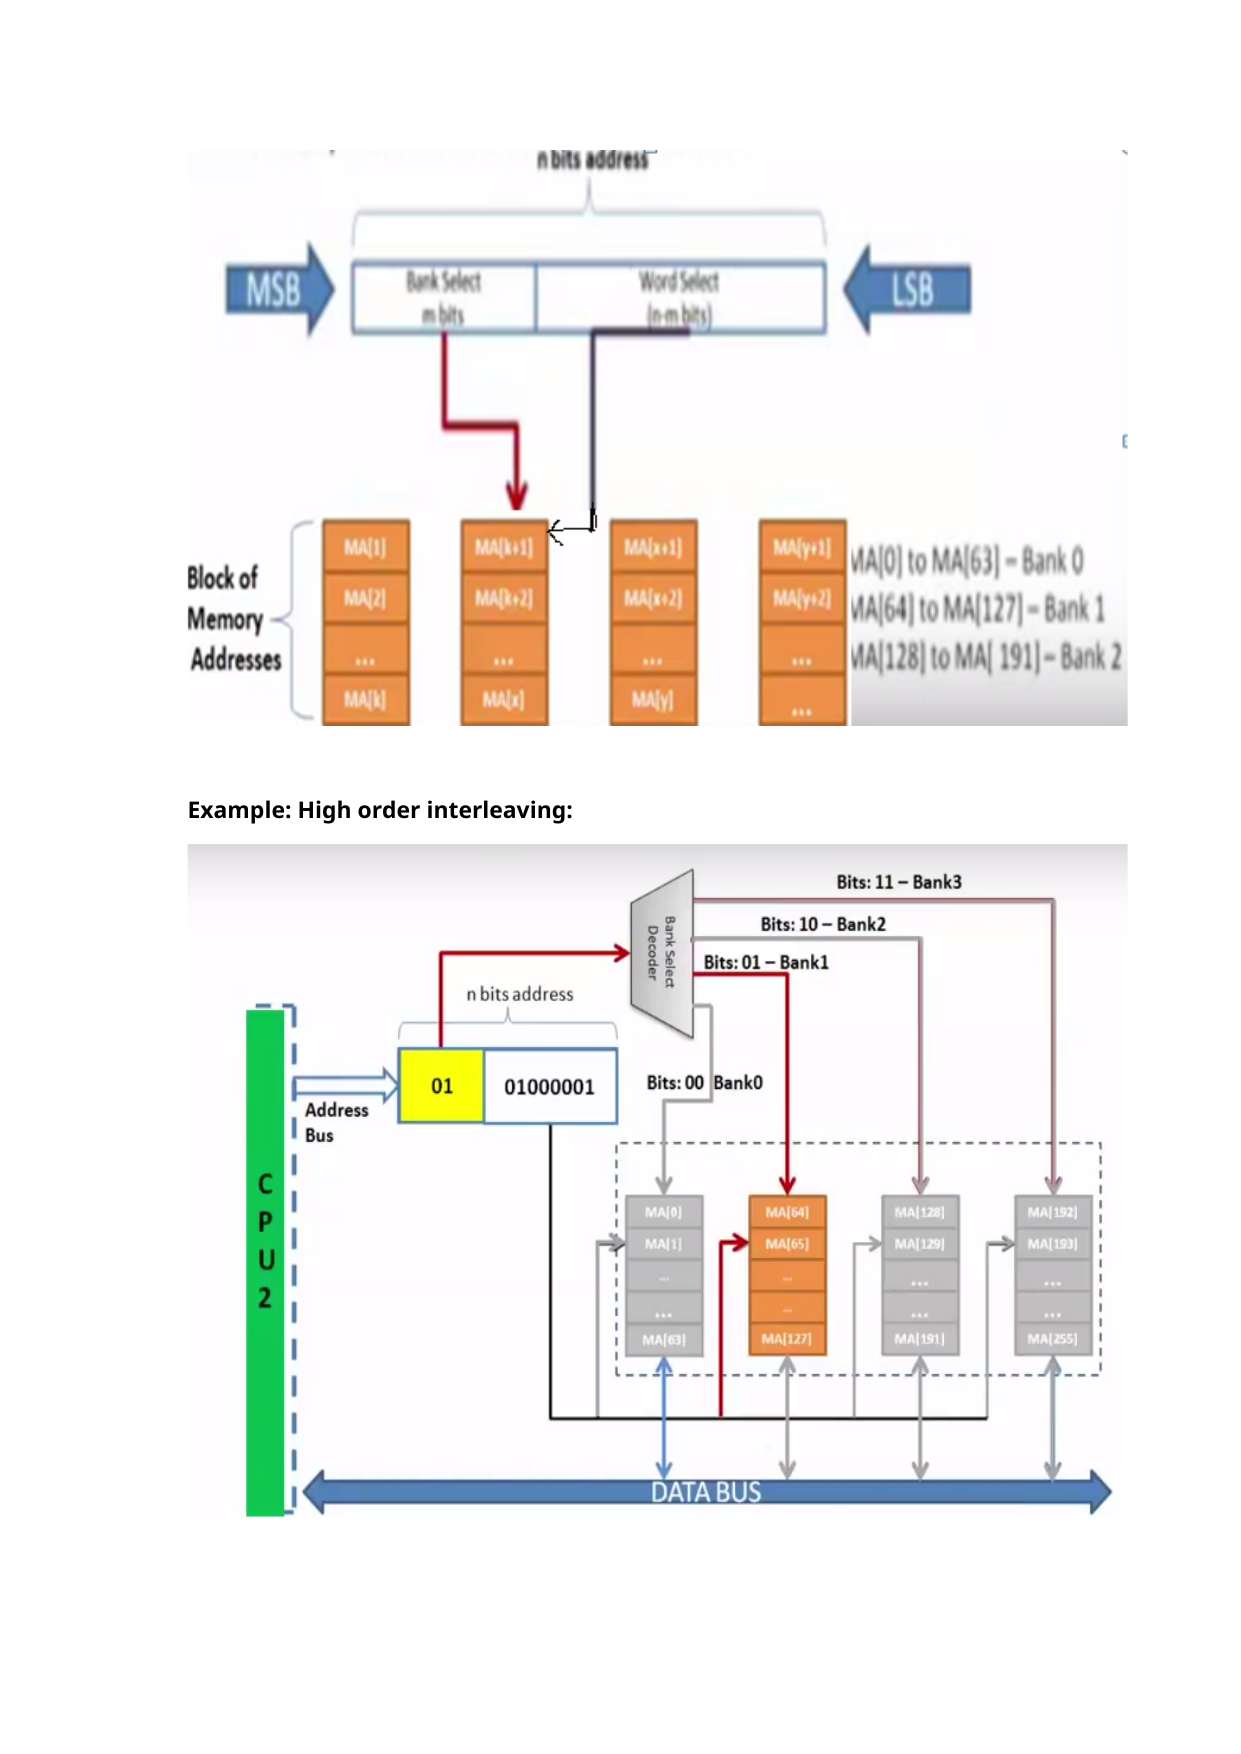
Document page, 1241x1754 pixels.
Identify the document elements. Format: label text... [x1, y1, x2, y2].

text Example: High order interleaving: [187, 794, 1090, 826]
picture [187, 844, 1128, 1518]
picture [187, 150, 1128, 726]
